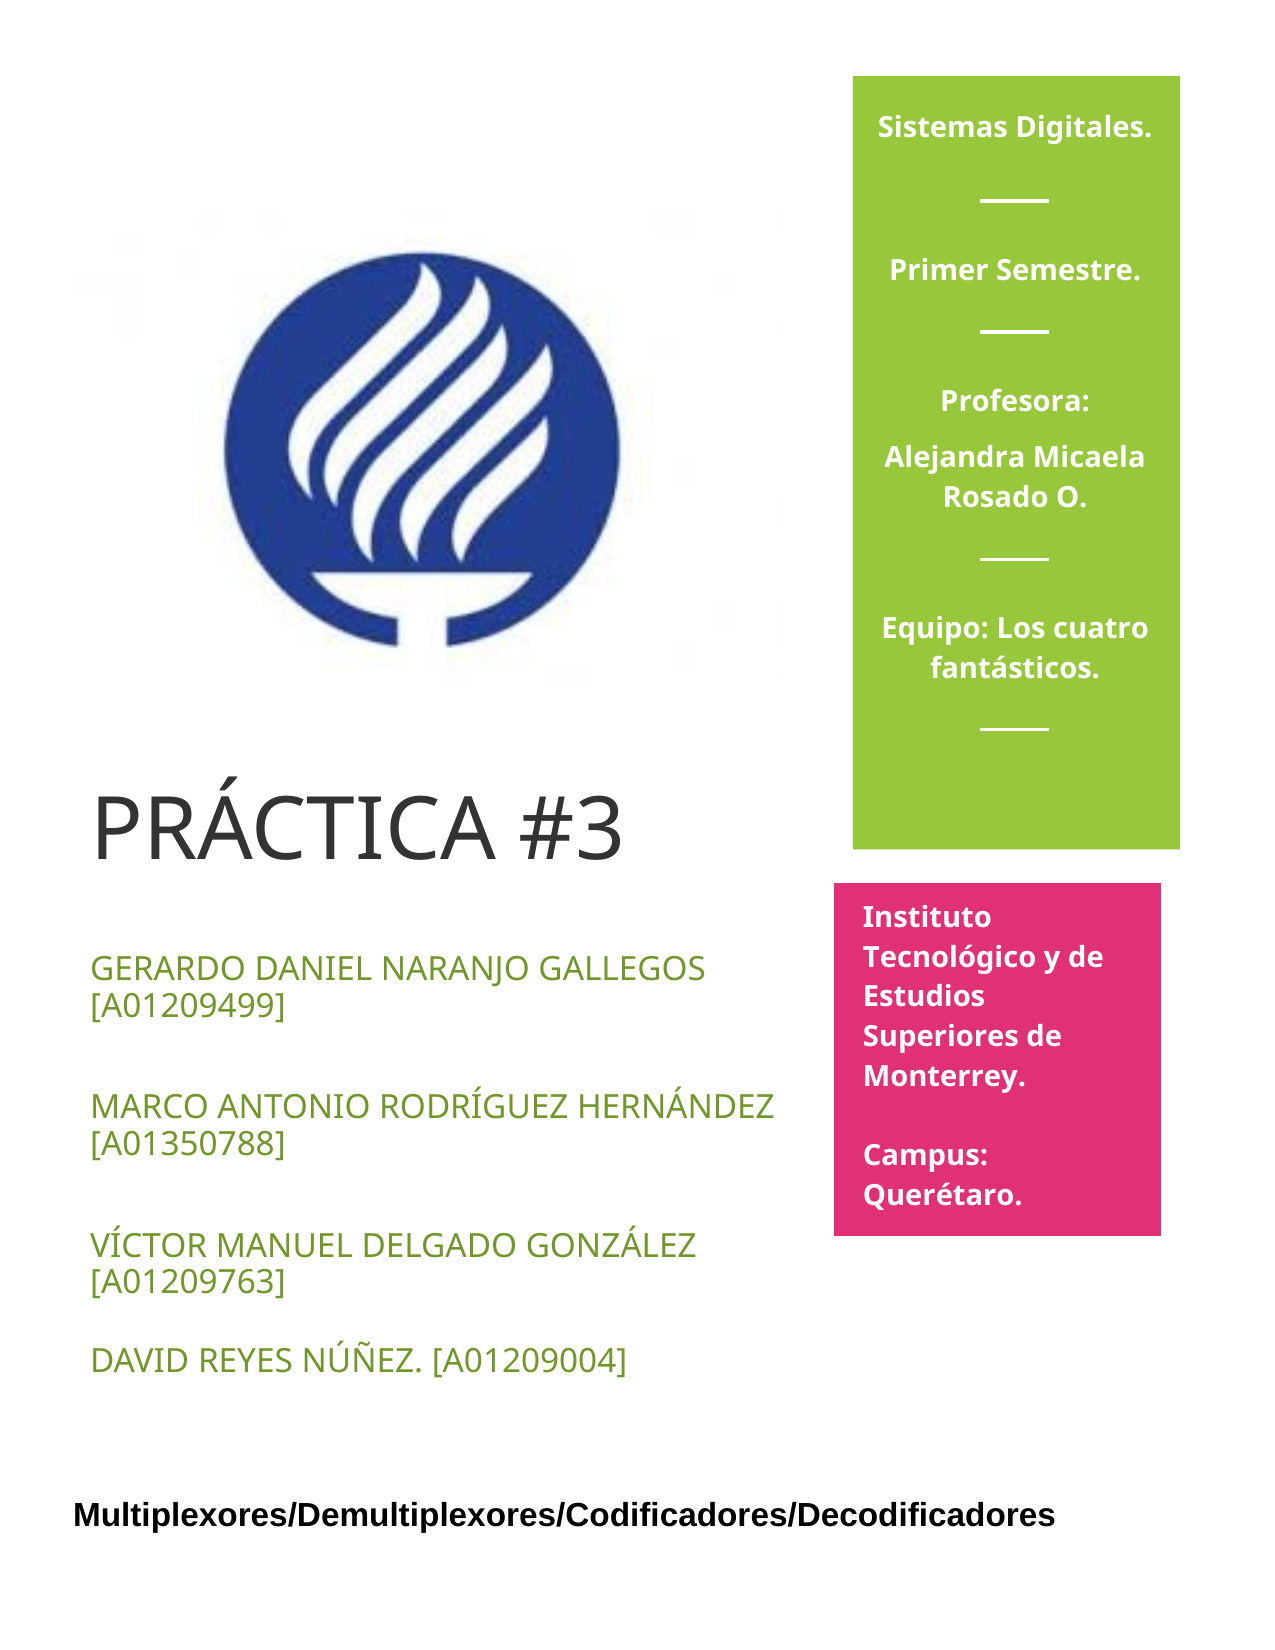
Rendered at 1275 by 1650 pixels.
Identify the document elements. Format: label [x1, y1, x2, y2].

picture [75, 213, 780, 682]
